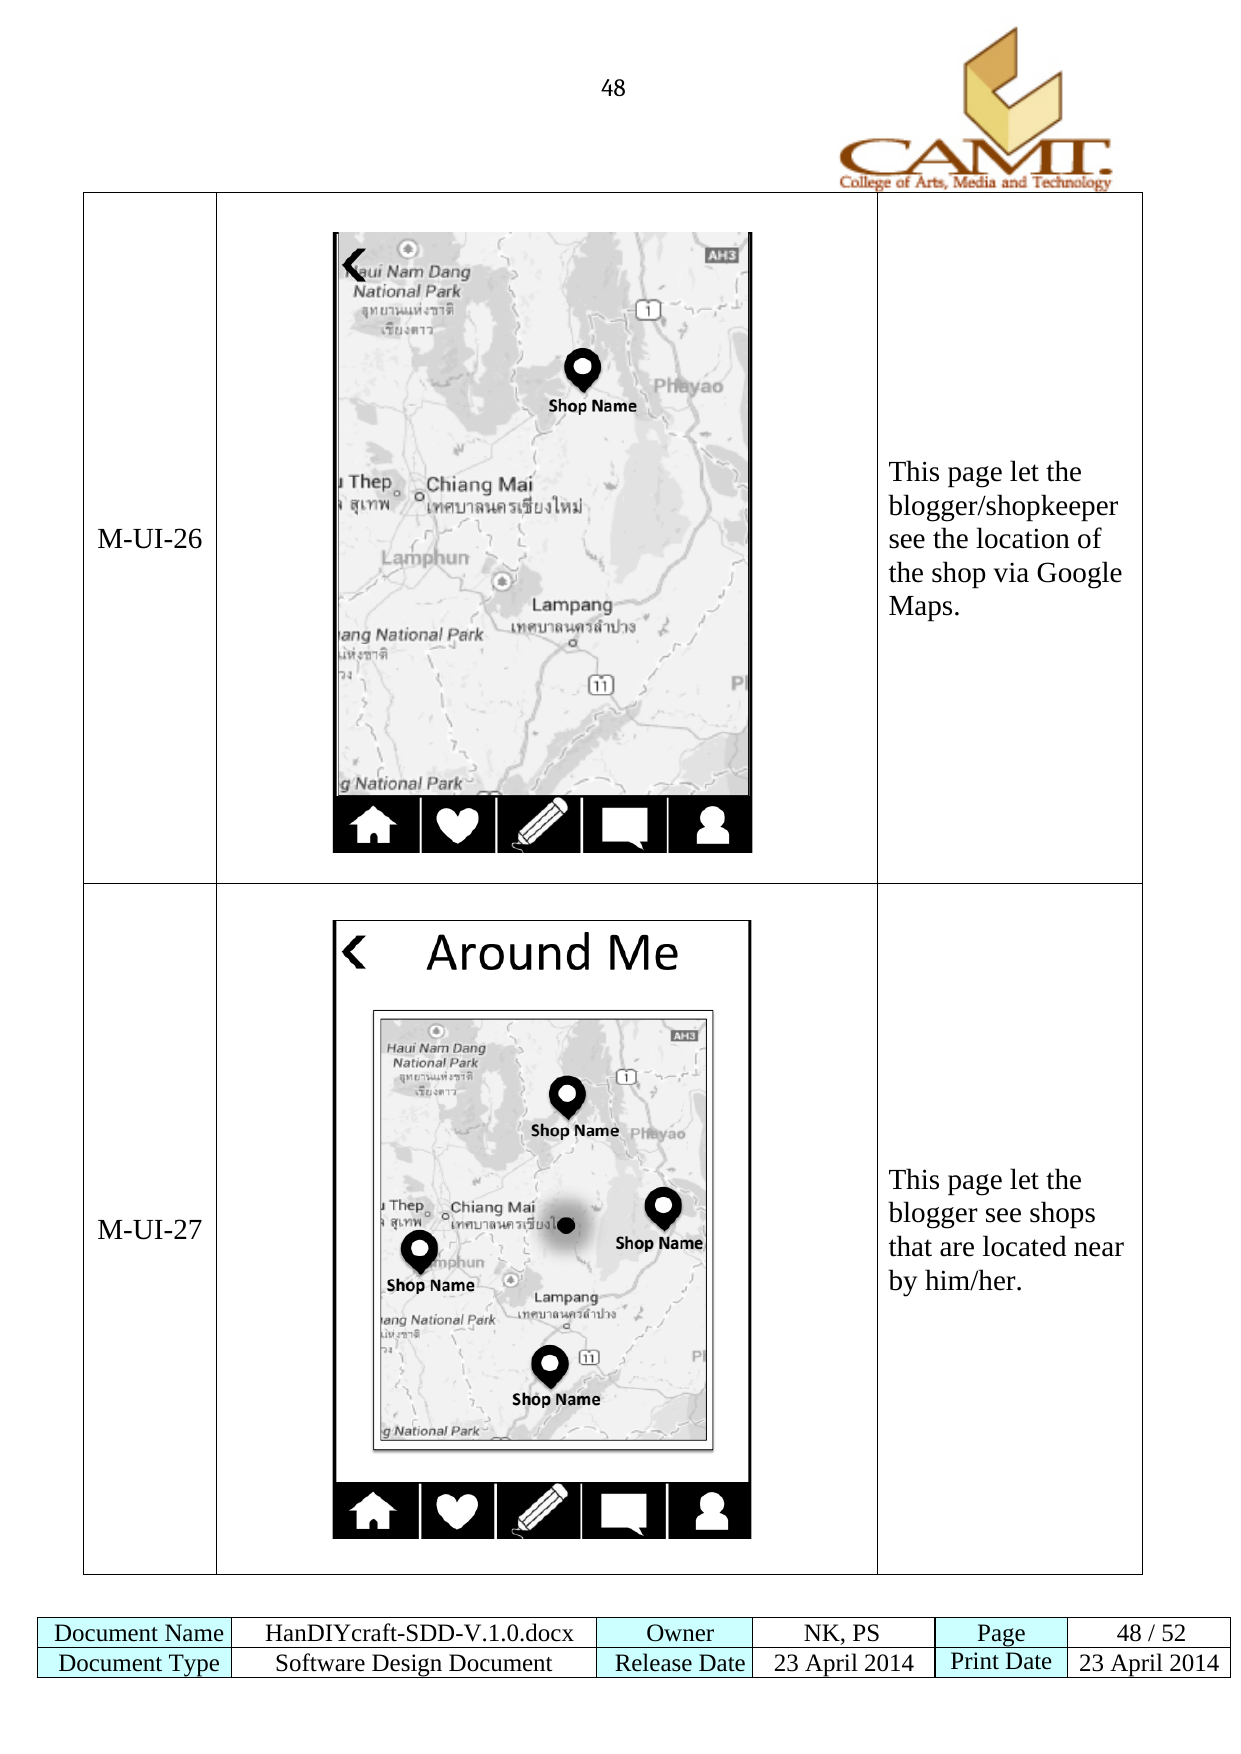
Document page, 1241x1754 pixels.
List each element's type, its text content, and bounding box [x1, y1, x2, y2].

table_cell [217, 884, 877, 1574]
table_cell This page let the blogger see shops that are located near by him/her. [878, 884, 1142, 1574]
table_cell M-UI-27 [84, 884, 216, 1574]
table_cell M-UI-26 [84, 193, 216, 883]
table_cell [217, 193, 877, 883]
picture [755, 18, 1221, 207]
table_cell This page let the blogger/shopkeeper see the location of the shop via Google Maps. [878, 193, 1142, 883]
